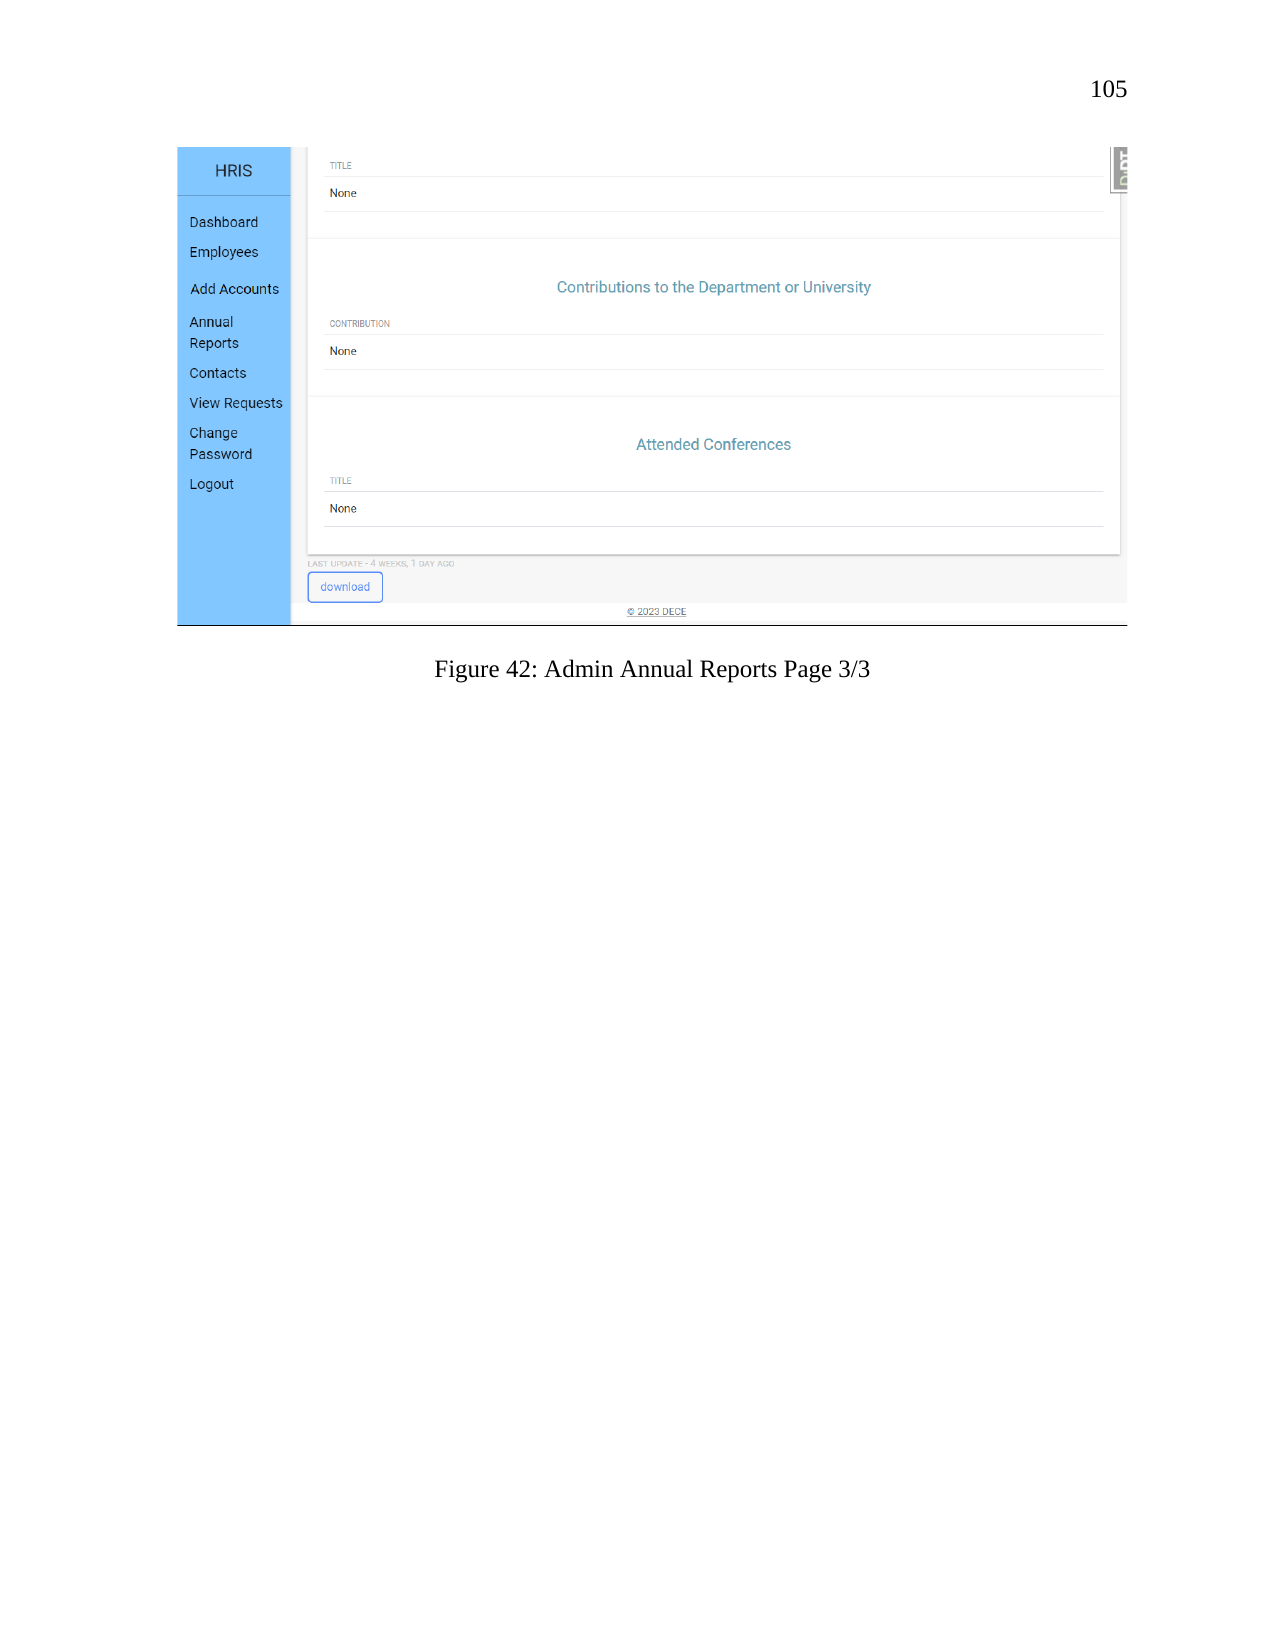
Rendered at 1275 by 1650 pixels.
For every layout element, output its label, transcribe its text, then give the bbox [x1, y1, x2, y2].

picture [177, 147, 1128, 626]
text Figure 42: Admin Annual Reports Page 3/3 [177, 654, 1127, 683]
